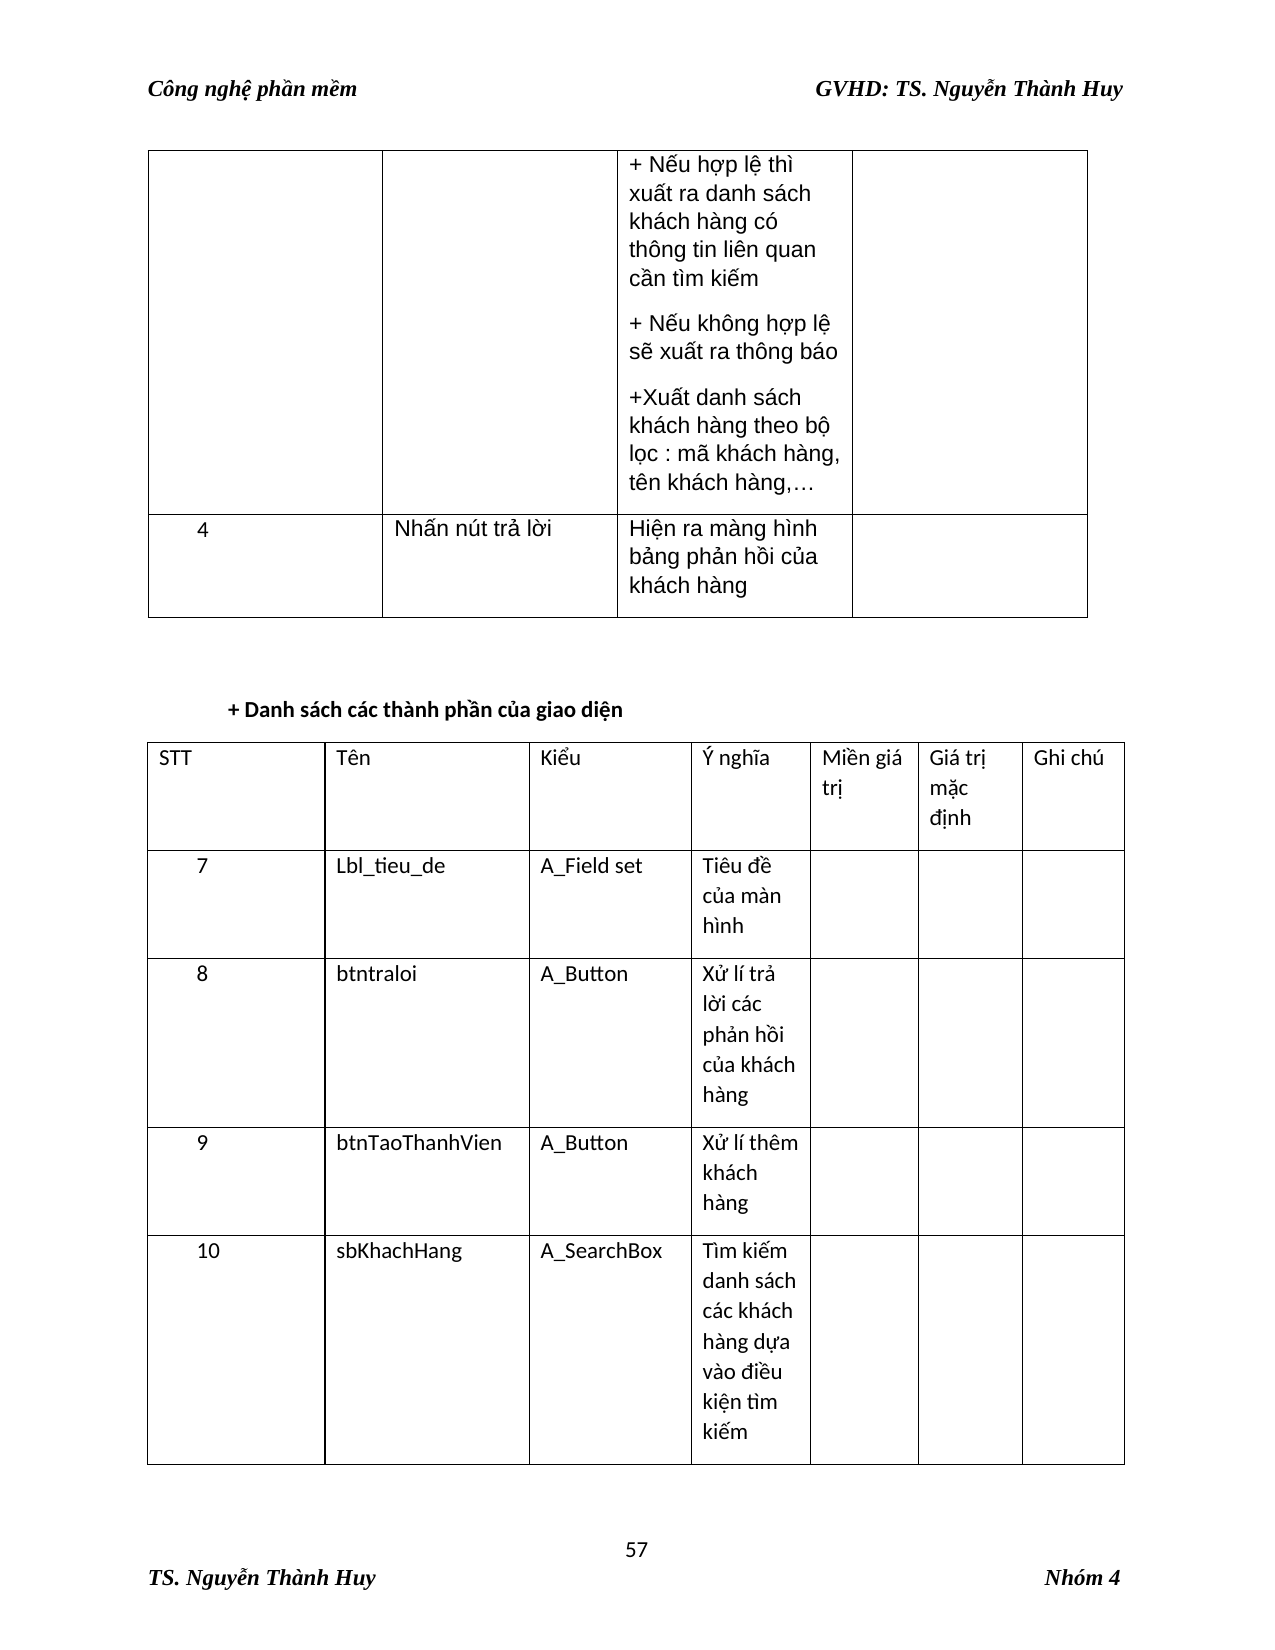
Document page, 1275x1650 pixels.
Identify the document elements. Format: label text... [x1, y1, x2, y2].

table_cell A_Button [530, 1128, 691, 1235]
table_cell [618, 151, 852, 514]
table_cell [149, 515, 382, 617]
table_header Kiểu [530, 743, 691, 850]
table_cell [919, 959, 1022, 1127]
table_cell [1023, 1236, 1124, 1464]
table_cell [148, 1236, 324, 1464]
table_cell [919, 1128, 1022, 1235]
table_cell A_Field set [530, 851, 691, 958]
table_cell [148, 851, 324, 958]
table_cell Hiện ra màng hình bảng phản hồi của khách hàng [618, 515, 852, 617]
table_header Ý nghĩa [692, 743, 810, 850]
table_cell [148, 1128, 324, 1235]
table_header Miền giá trị [811, 743, 918, 850]
table_cell [149, 151, 382, 514]
table_cell Tiêu đề của màn hình [692, 851, 810, 958]
table_cell [1023, 851, 1124, 958]
table_cell btnTaoThanhVien [326, 1128, 529, 1235]
table_cell [853, 151, 1087, 514]
table_cell [148, 959, 324, 1127]
table_cell [1023, 959, 1124, 1127]
table_cell [811, 959, 918, 1127]
table_cell Lbl_tieu_de [326, 851, 529, 958]
table_cell sbKhachHang [326, 1236, 529, 1464]
table_cell [811, 1128, 918, 1235]
table_cell Xử lí thêm khách hàng [692, 1128, 810, 1235]
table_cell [383, 151, 617, 514]
table_cell Tìm kiếm danh sách các khách hàng dựa vào điều kiện tìm kiếm [692, 1236, 810, 1464]
table_cell Nhấn nút trả lời [383, 515, 617, 617]
table_header Tên [326, 743, 529, 850]
table_header Ghi chú [1023, 743, 1124, 850]
table_cell [919, 1236, 1022, 1464]
table_cell [919, 851, 1022, 958]
table_cell A_Button [530, 959, 691, 1127]
table_cell [1023, 1128, 1124, 1235]
table_header STT [148, 743, 324, 850]
table_cell [811, 851, 918, 958]
table_cell [811, 1236, 918, 1464]
table_cell btntraloi [326, 959, 529, 1127]
table_header Giá trị mặc định [919, 743, 1022, 850]
list + Danh sách các thành phần của giao diện [223, 695, 1125, 723]
table_cell [853, 515, 1087, 617]
table_cell Xử lí trả lời các phản hồi của khách hàng [692, 959, 810, 1127]
table_cell A_SearchBox [530, 1236, 691, 1464]
